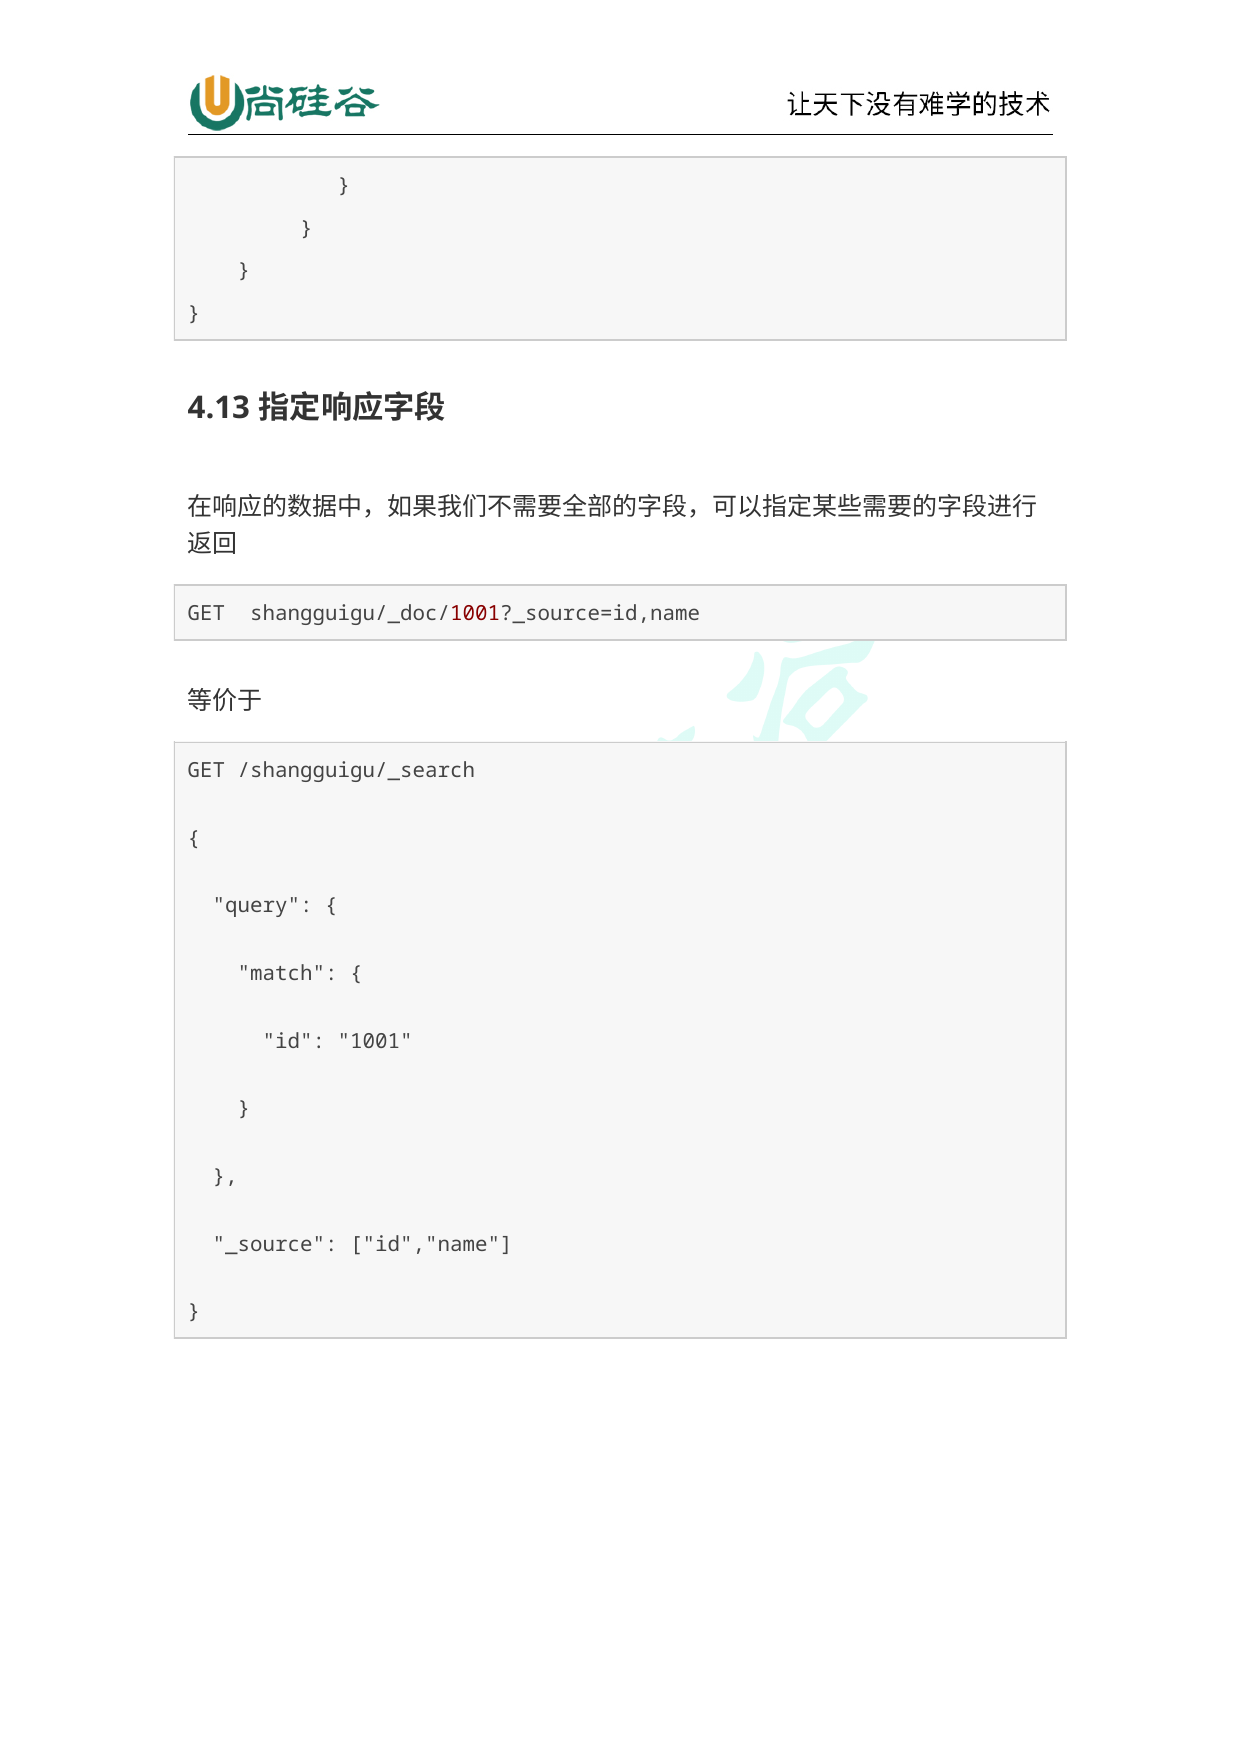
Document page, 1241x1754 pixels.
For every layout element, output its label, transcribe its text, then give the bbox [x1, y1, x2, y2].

text } [175, 1079, 1065, 1122]
text GET shangguigu/_doc/1001?_source=id,name [175, 586, 1065, 639]
text { [175, 809, 1065, 851]
text } [175, 241, 1065, 284]
text }, [175, 1147, 1065, 1189]
text "query": { [175, 877, 1065, 919]
text "id": "1001" [175, 1012, 1065, 1054]
text GET /shangguigu/_search [175, 743, 1065, 784]
text } [175, 1282, 1065, 1337]
text } [175, 158, 1065, 199]
text "match": { [175, 944, 1065, 987]
text 在响应的数据中，如果我们不需要全部的字段，可以指定某些需要的字段进行返回 [187, 487, 1053, 559]
text } [175, 199, 1065, 241]
text } [175, 284, 1065, 339]
subtitle 4.13 指定响应字段 [187, 382, 1053, 427]
text "_source": ["id","name"] [175, 1214, 1065, 1257]
text 等价于 [187, 680, 1053, 716]
picture [187, 73, 1053, 132]
